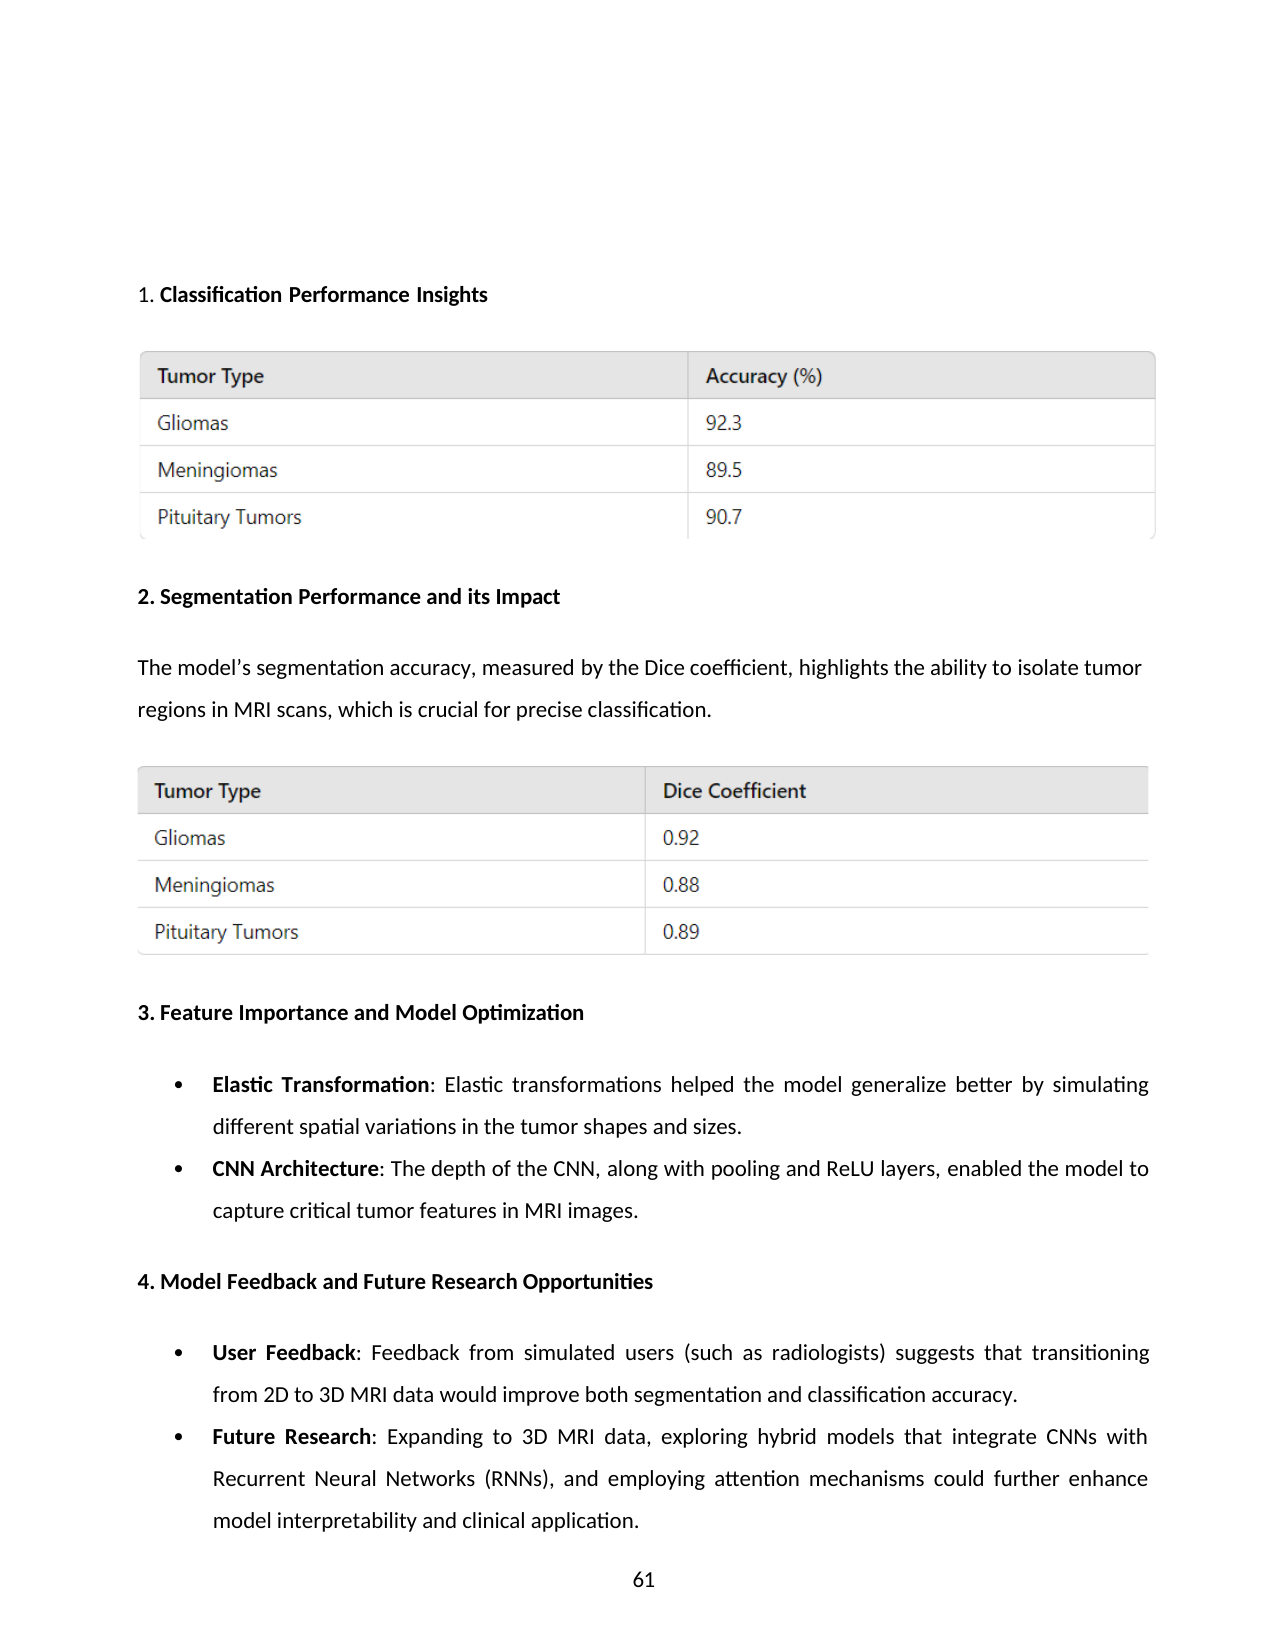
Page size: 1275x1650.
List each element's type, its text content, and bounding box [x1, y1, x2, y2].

list Model Feedback and Future Research Opportunities [137, 1267, 1164, 1295]
list Classification Performance Insights [137, 280, 1164, 308]
list CNN Architecture: The depth of the CNN, along with pooling and ReLU layers, enabled the model to capture critical tumor features in MRI images. [175, 1154, 1149, 1224]
list Segmentation Performance and its Impact [137, 582, 1164, 610]
list Feature Importance and Model Optimization [137, 998, 1164, 1026]
picture [139, 351, 1156, 539]
picture [137, 766, 1149, 955]
list User Feedback: Feedback from simulated users (such as radiologists) suggests that transitioning from 2D to 3D MRI data would improve both segmentation and classification accuracy. [175, 1338, 1150, 1408]
list Future Research: Expanding to 3D MRI data, exploring hybrid models that integrate CNNs with Recurrent Neural Networks (RNNs), and employing attention mechanisms could further enhance model interpretability and clinical application. [175, 1422, 1150, 1534]
text The model’s segmentation accuracy, measured by the Dice coefficient, highlights the ability to isolate tumor regions in MRI scans, which is crucial for precise classification. [137, 653, 1164, 723]
list Elastic Transformation: Elastic transformations helped the model generalize better by simulating different spatial variations in the tumor shapes and sizes. [175, 1070, 1151, 1140]
